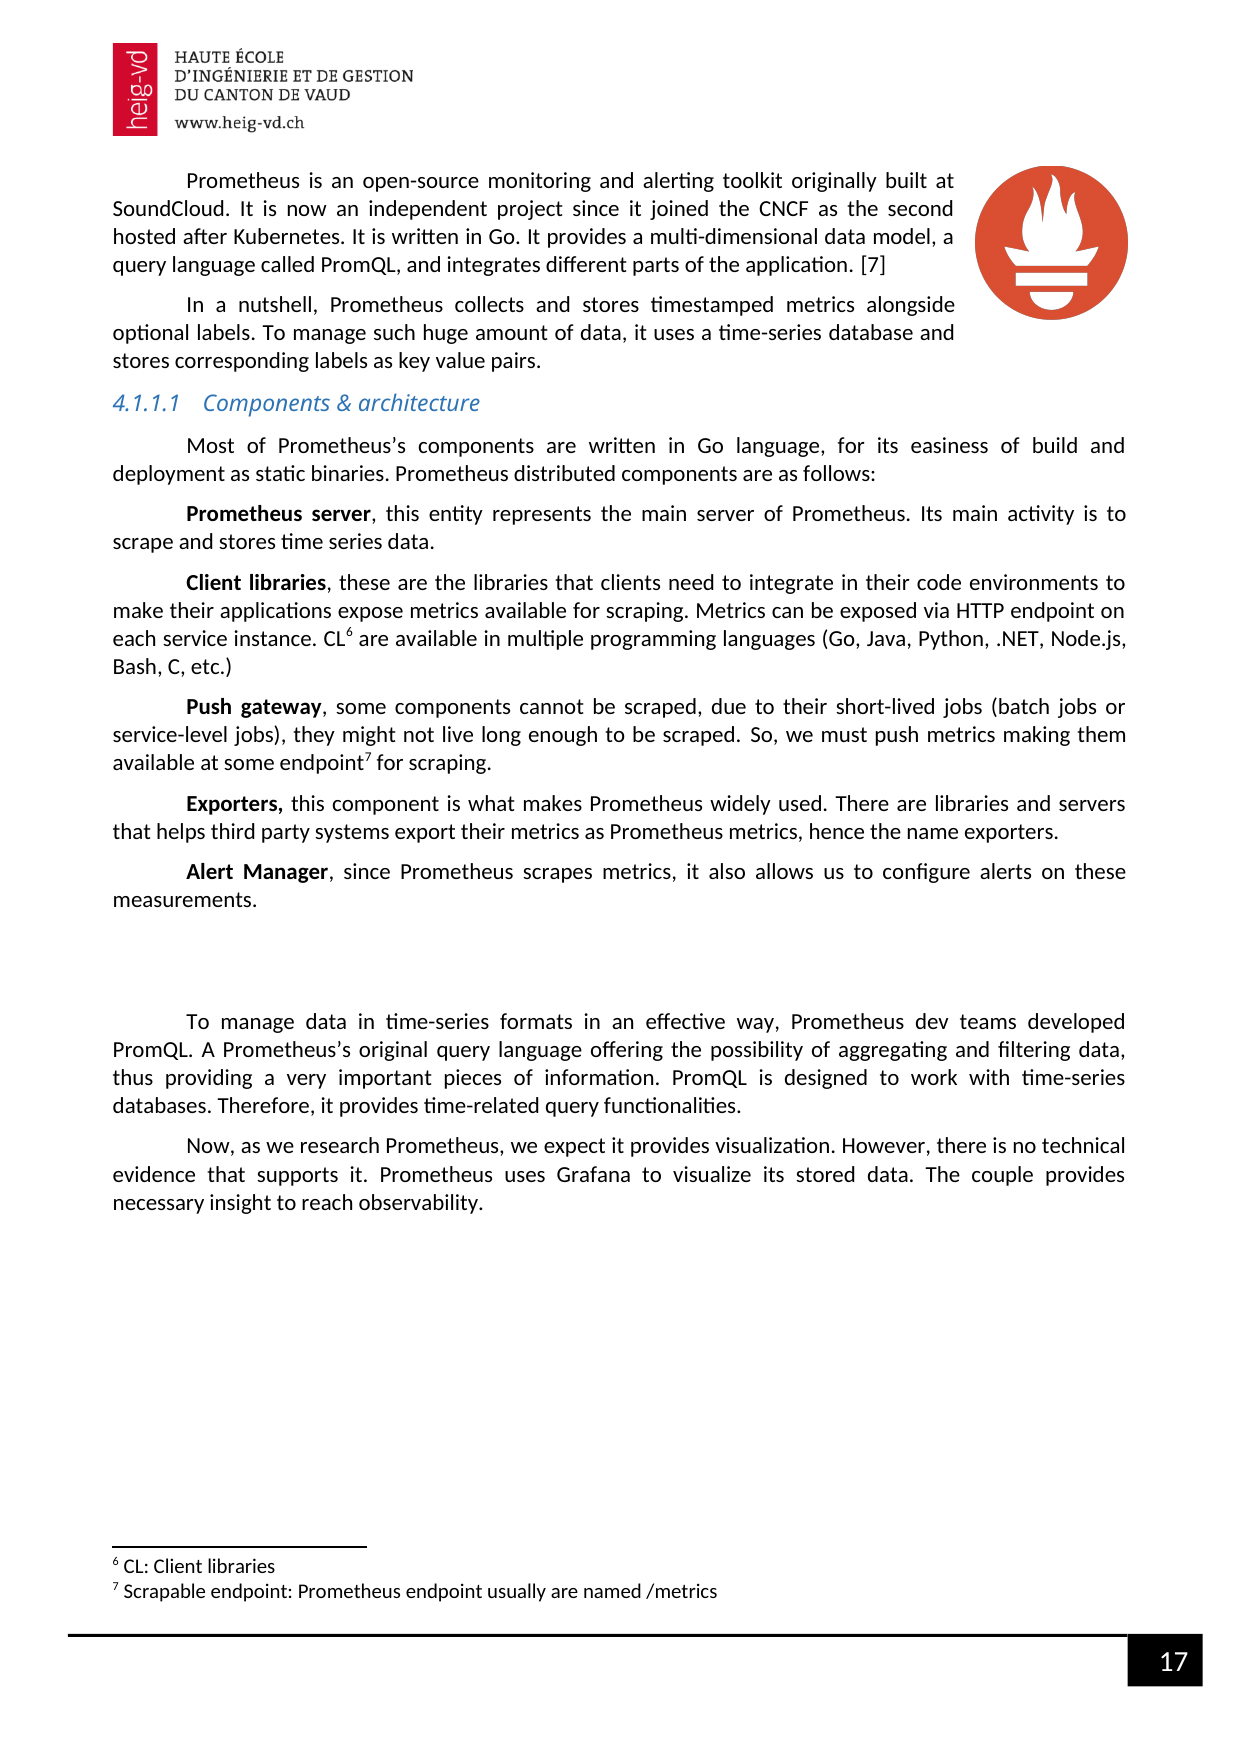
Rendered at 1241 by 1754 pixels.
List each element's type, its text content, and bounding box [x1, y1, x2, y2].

text To manage data in time-series formats in an effective way, Prometheus dev teams developed PromQL. A Prometheus’s original query language offering the possibility of aggregating and filtering data, thus providing a very important pieces of information. PromQL is designed to work with time-series databases. Therefore, it provides time-related query functionalities. [112, 1007, 1128, 1119]
text Now, as we research Prometheus, we expect it provides visualization. However, there is no technical evidence that supports it. Prometheus uses Grafana to visualize its stored data. The couple provides necessary insight to reach observability. [112, 1132, 1128, 1216]
text Client libraries, these are the libraries that clients need to integrate in their code environments to make their applications expose metrics available for scraping. Metrics can be exposed via HTTP endpoint on each service instance. CL are available in multiple programming languages (Go, Java, Python, .NET, Node.js, Bash, C, etc.) [112, 568, 1128, 680]
text Alert Manager, since Prometheus scrapes metrics, it also allows us to configure alerts on these measurements. [112, 857, 1128, 913]
subtitle Components & architecture [112, 387, 1128, 418]
text Prometheus is an open-source monitoring and alerting toolkit originally built at SoundCloud. It is now an independent project since it joined the CNCF as the second hosted after Kubernetes. It is written in Go. It provides a multi-dimensional data model, a query language called PromQL, and integrates different parts of the application. [112, 166, 975, 278]
text Most of Prometheus’s components are written in Go language, for its easiness of build and deployment as static binaries. Prometheus distributed components are as follows: [112, 431, 1128, 487]
text Push gateway, some components cannot be scraped, due to their short-lived jobs (batch jobs or service-level jobs), they might not live long enough to be scraped. So, we must push metrics making them available at some endpoint for scraping. [112, 692, 1128, 776]
picture [112, 43, 413, 136]
text Prometheus server, this entity represents the main server of Prometheus. Its main activity is to scrape and stores time series data. [112, 499, 1128, 555]
picture [975, 166, 1128, 320]
text In a nutshell, Prometheus collects and stores timestamped metrics alongside optional labels. To manage such huge amount of data, it uses a time-series database and stores corresponding labels as key value pairs. [112, 290, 1128, 374]
text Exporters, this component is what makes Prometheus widely used. There are libraries and servers that helps third party systems export their metrics as Prometheus metrics, hence the name exporters. [112, 789, 1128, 845]
